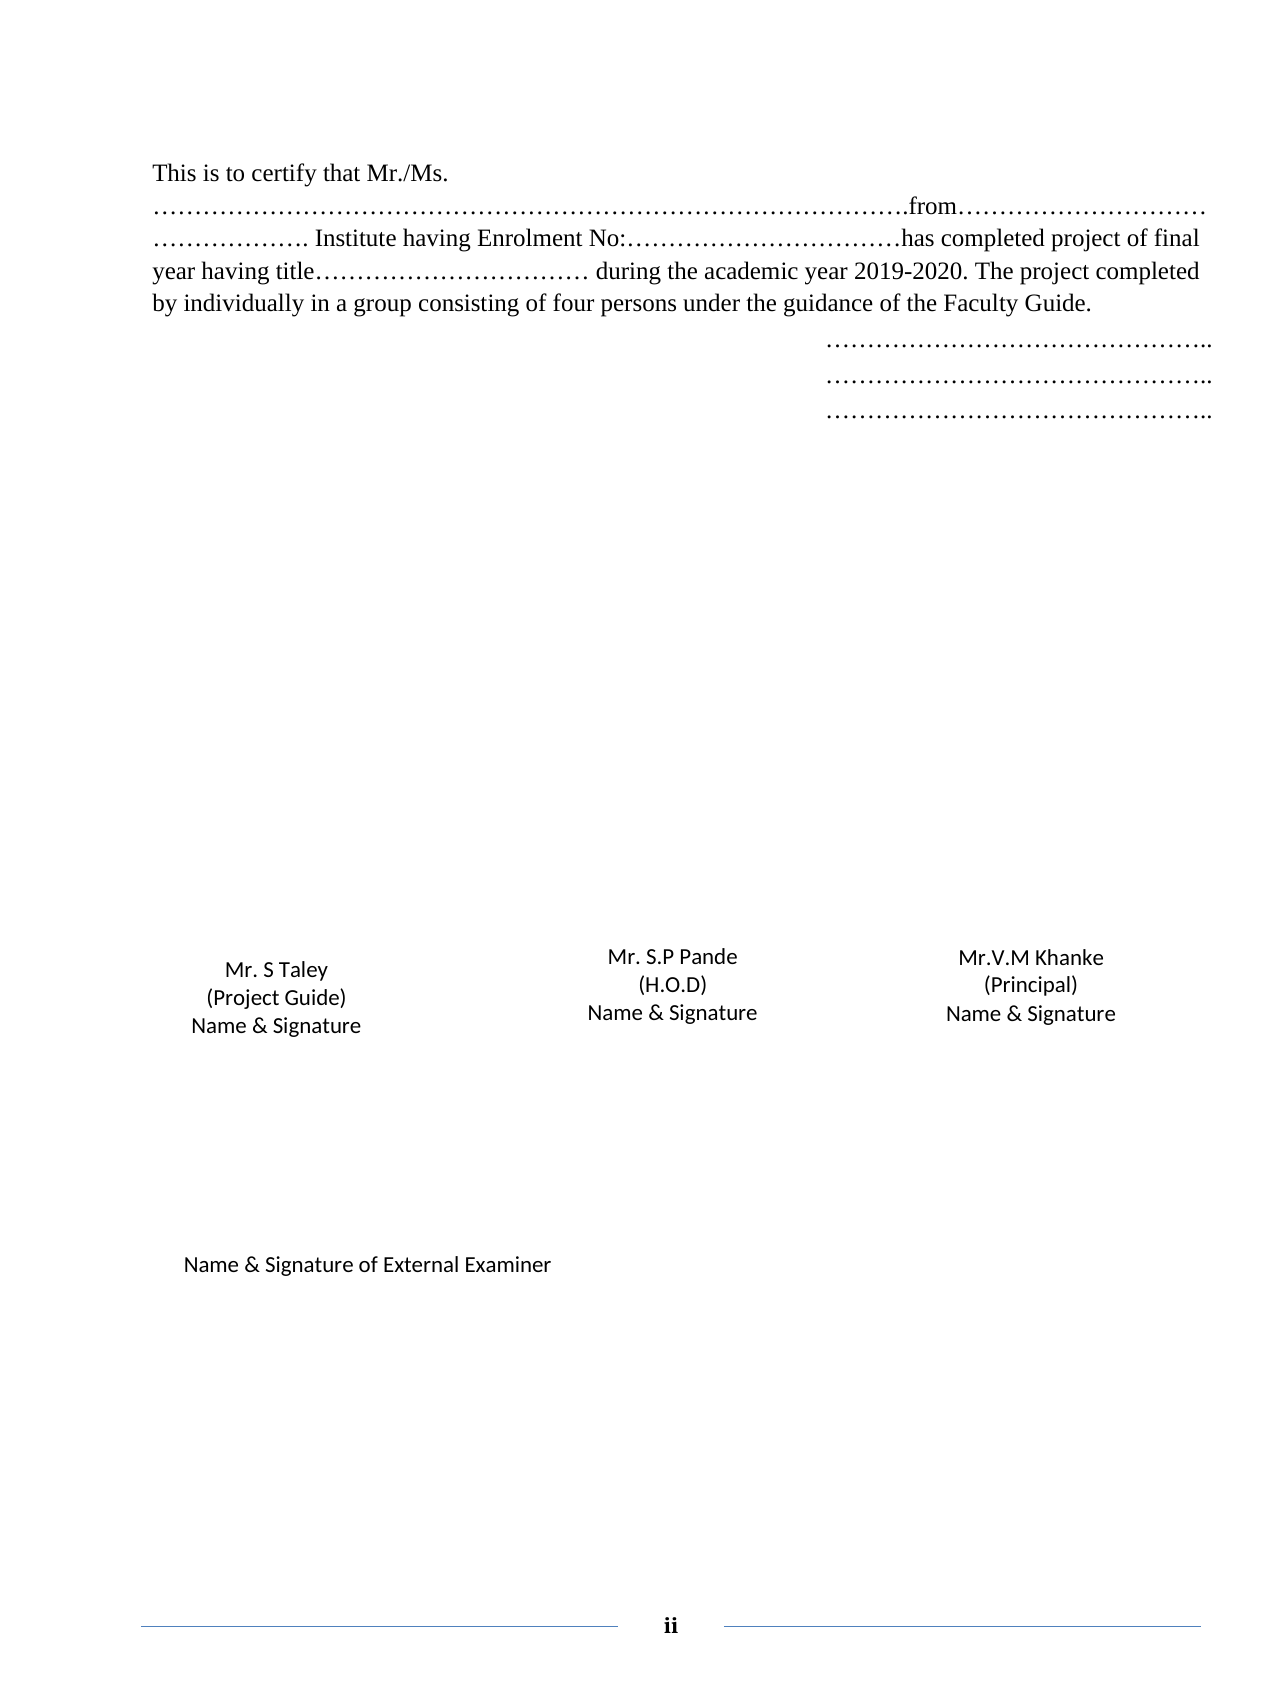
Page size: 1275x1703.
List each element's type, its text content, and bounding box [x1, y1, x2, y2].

text ……………………………………….. [152, 320, 1212, 353]
text ……………………………………….. [152, 356, 1212, 388]
text ……………………………………….. [152, 392, 1212, 424]
text This is to certify that Mr./Ms.……………………………………………………………………………….from…………………………………………. Institute having Enrolment No:……………………………has completed project of final year having title…………………………… during the academic year 2019-2020. The project completed by individually in a group consisting of four persons under the guidance of the Faculty Guide. [152, 155, 1212, 317]
